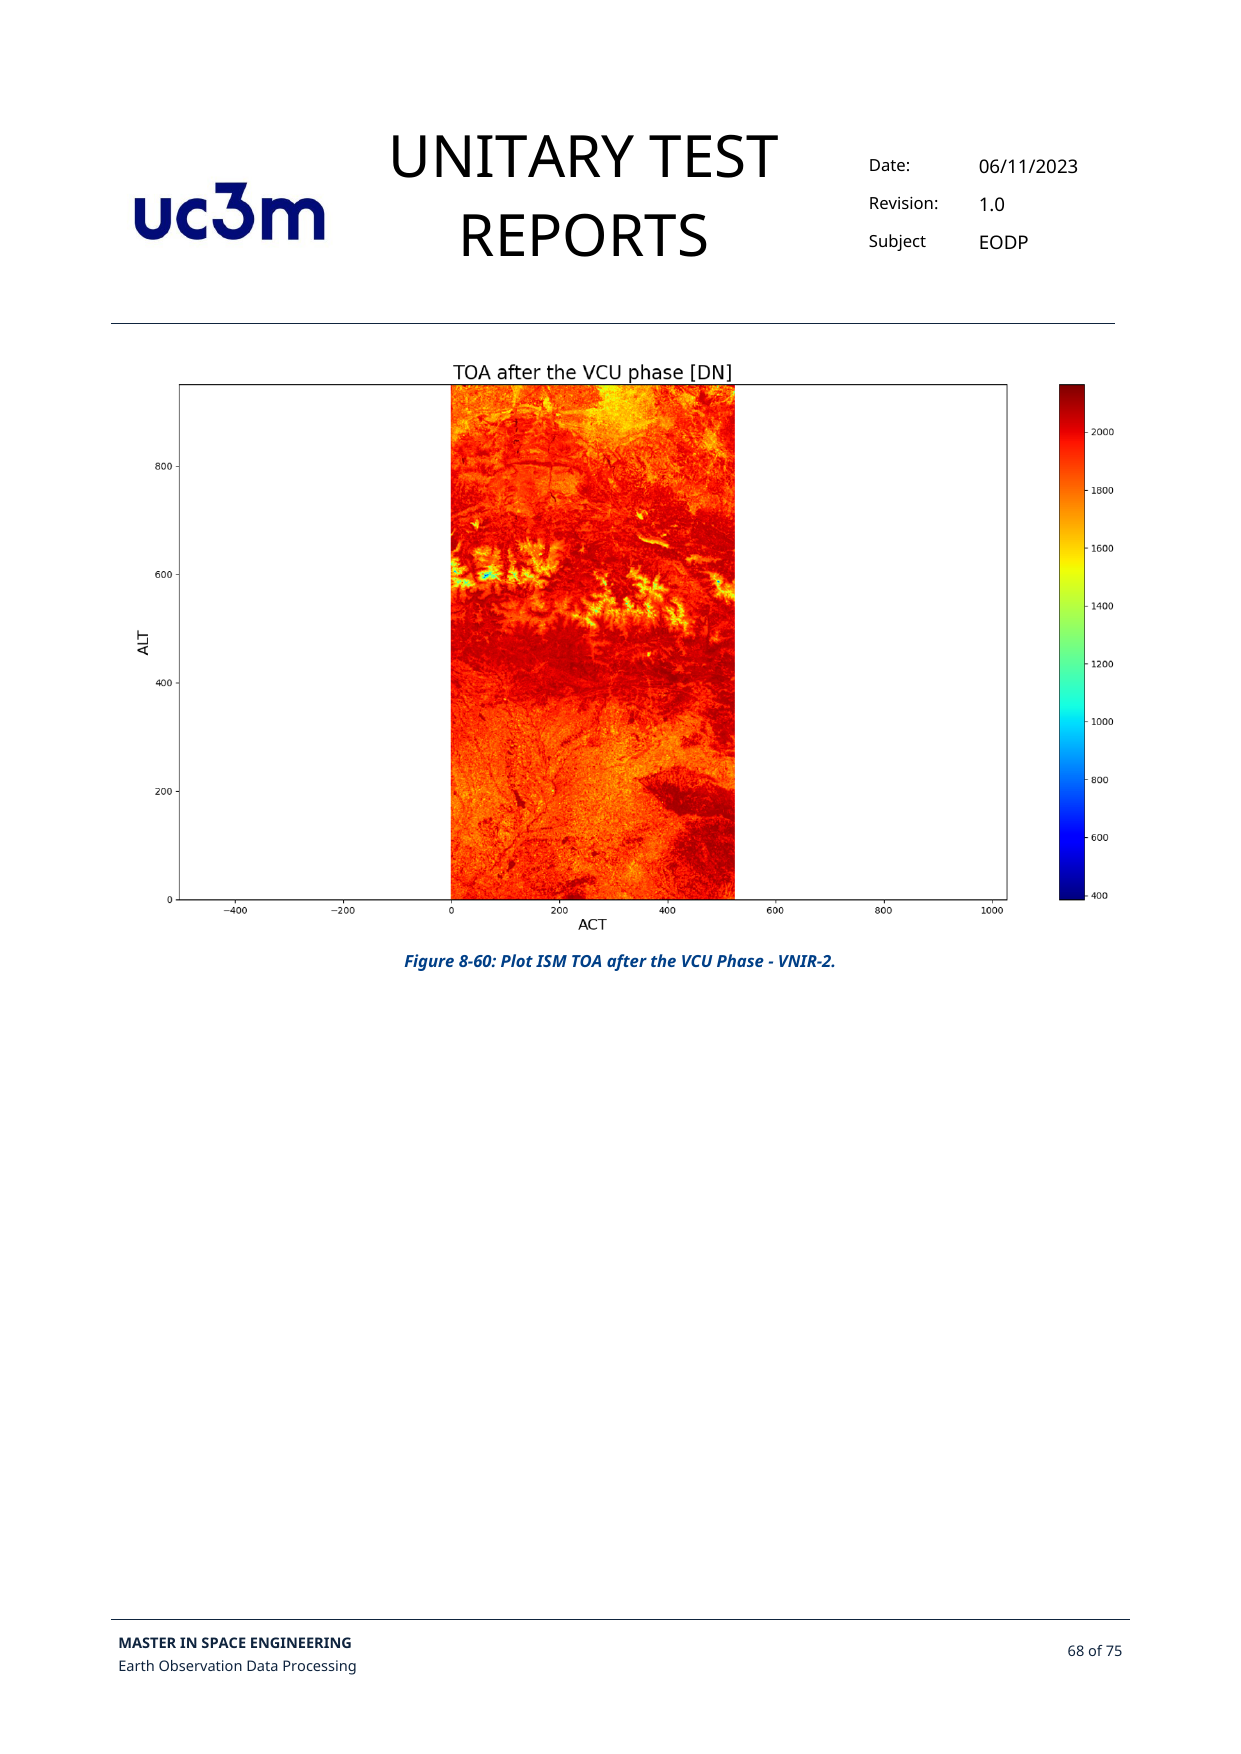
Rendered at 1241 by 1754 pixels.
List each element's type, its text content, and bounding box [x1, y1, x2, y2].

picture [118, 172, 340, 254]
picture [118, 362, 1123, 938]
